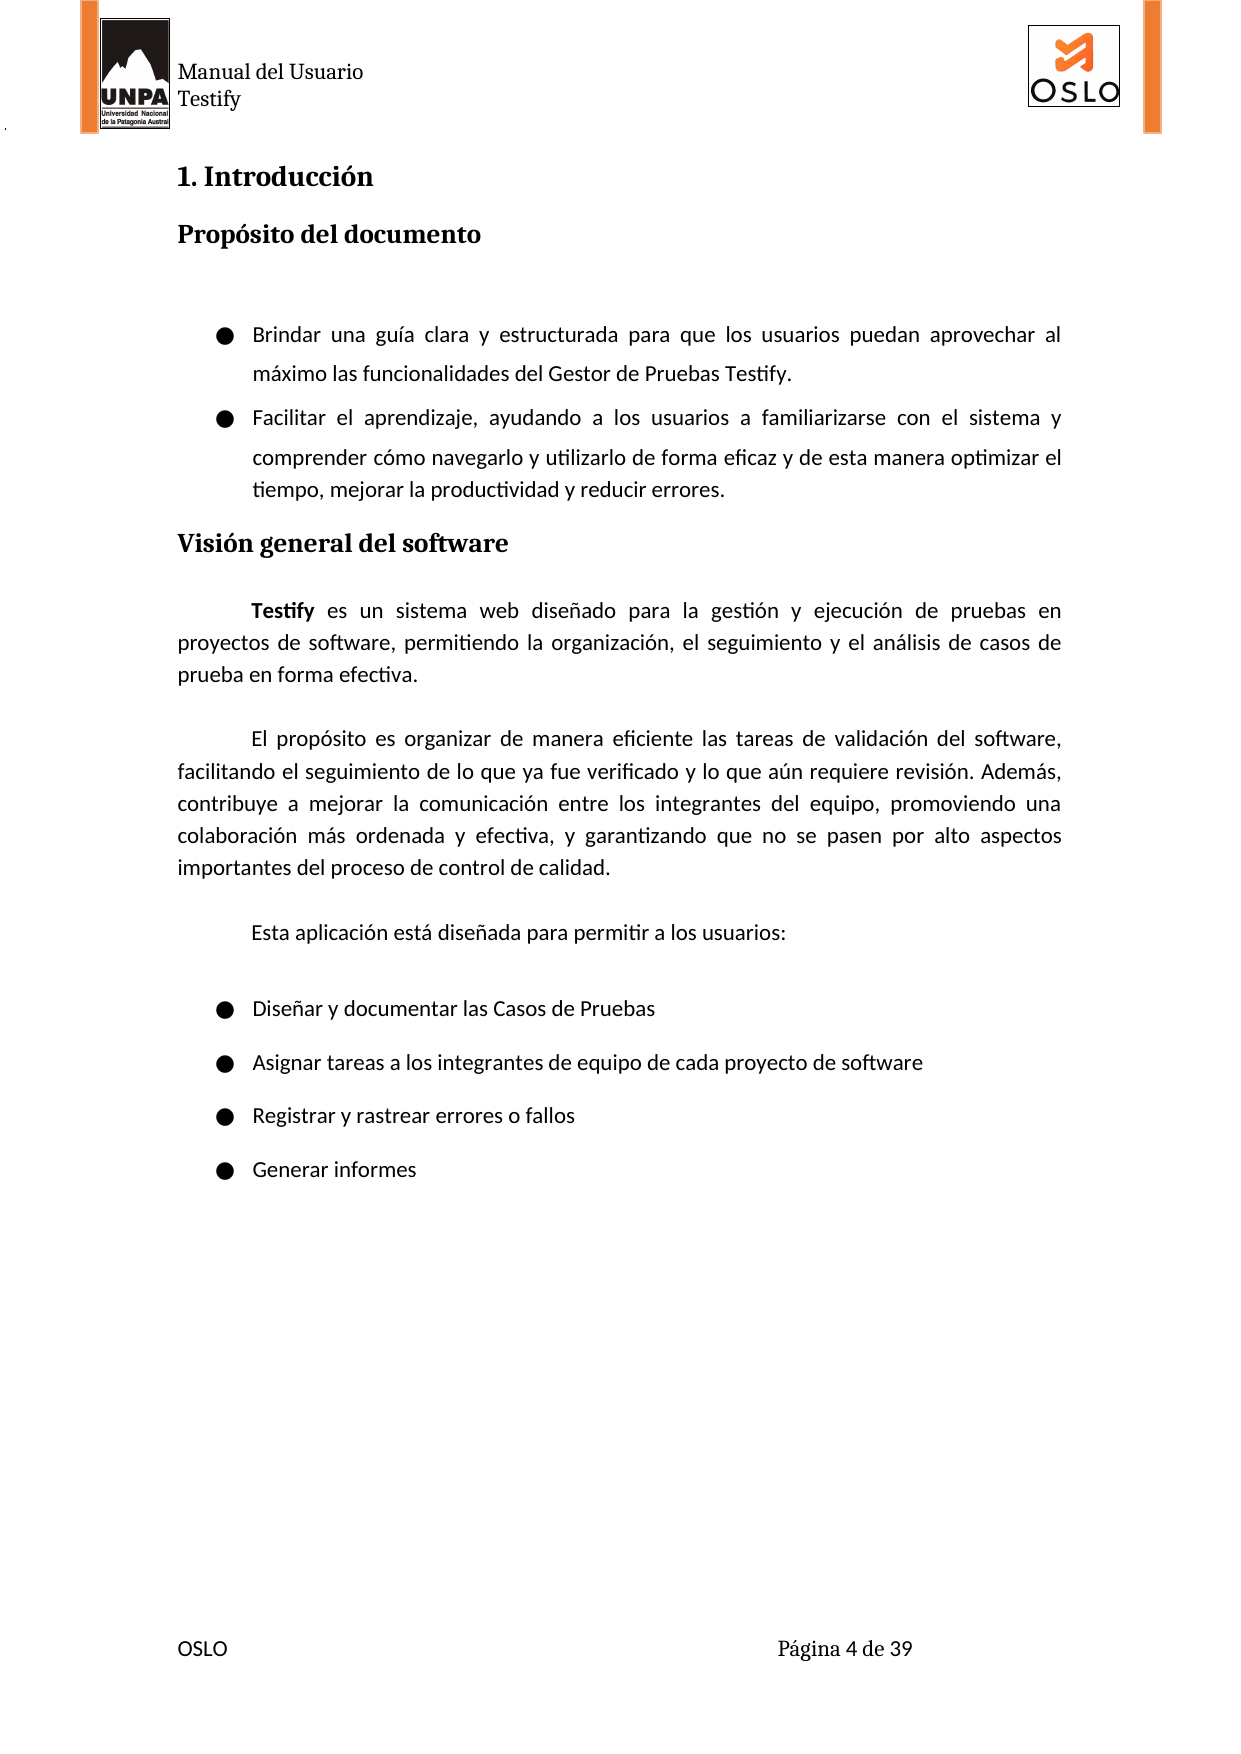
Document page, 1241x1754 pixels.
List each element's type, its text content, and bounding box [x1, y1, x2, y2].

list Facilitar el aprendizaje, ayudando a los usuarios a familiarizarse con el sistema y comprender cómo navegarlo y utilizarlo de forma eficaz y de esta manera optimizar el tiempo, mejorar la productividad y reducir errores. [215, 392, 1063, 503]
list Asignar tareas a los integrantes de equipo de cada proyecto de software [215, 1036, 1063, 1083]
list Generar informes [215, 1144, 1063, 1191]
text 1. Introducción [177, 160, 1063, 194]
text Propósito del documento [177, 219, 1063, 251]
text Testify es un sistema web diseñado para la gestión y ejecución de pruebas en proyectos de software, permitiendo la organización, el seguimiento y el análisis de casos de prueba en forma efectiva. [177, 596, 1063, 688]
picture [101, 19, 169, 128]
text El propósito es organizar de manera eficiente las tareas de validación del software, facilitando el seguimiento de lo que ya fue verificado y lo que aún requiere revisión. Además, contribuye a mejorar la comunicación entre los integrantes del equipo, promoviendo una colaboración más ordenada y efectiva, y garantizando que no se pasen por alto aspectos importantes del proceso de control de calidad. [177, 724, 1063, 881]
list Brindar una guía clara y estructurada para que los usuarios puedan aprovechar al máximo las funcionalidades del Gestor de Pruebas Testify. [215, 308, 1063, 387]
list Registrar y rastrear errores o fallos [215, 1090, 1063, 1137]
picture [1029, 26, 1119, 106]
text Esta aplicación está diseñada para permitir a los usuarios: [177, 918, 1063, 946]
text Visión general del software [177, 528, 1063, 559]
list Diseñar y documentar las Casos de Pruebas [215, 982, 1063, 1029]
